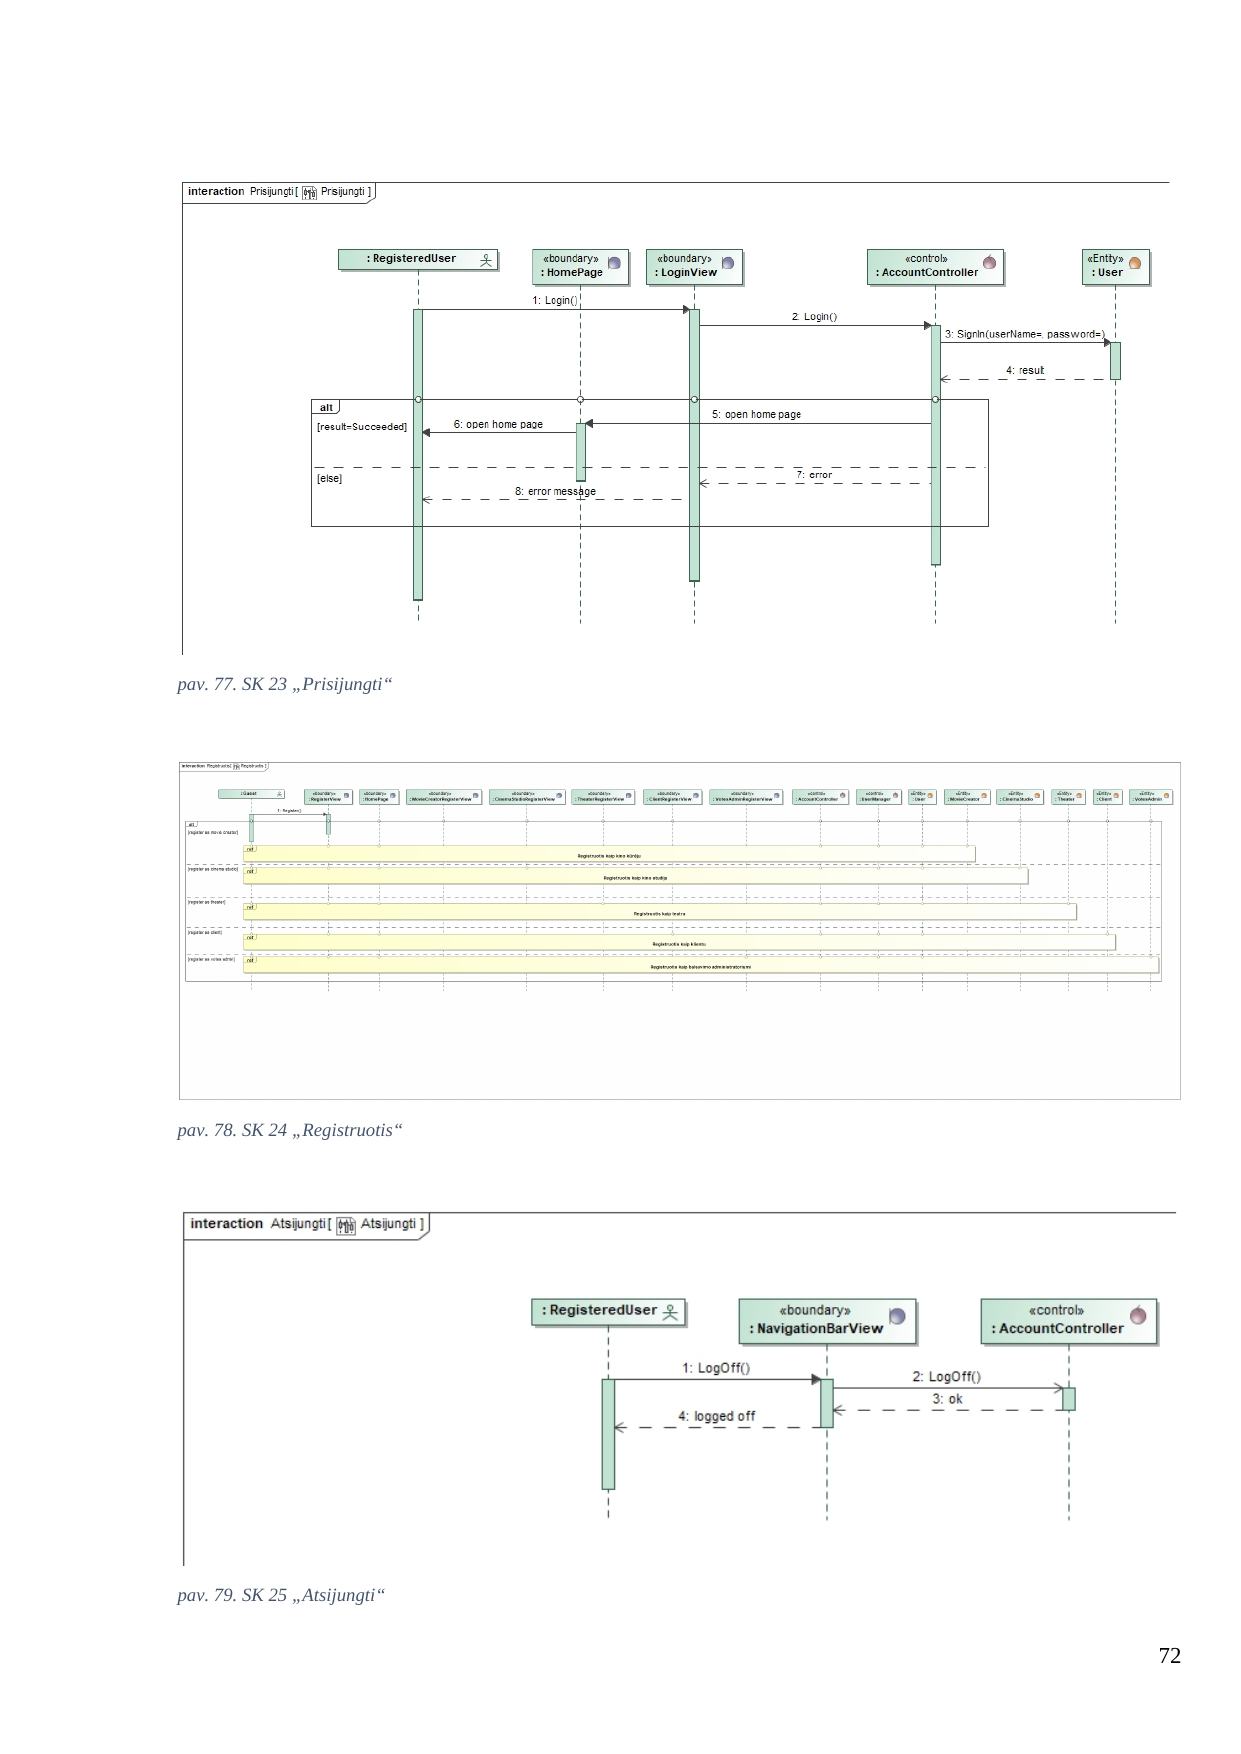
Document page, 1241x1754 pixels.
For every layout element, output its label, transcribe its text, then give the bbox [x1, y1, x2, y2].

picture [177, 1206, 1177, 1566]
picture [177, 177, 1170, 655]
picture [177, 760, 1182, 1101]
text pav. 79. SK 25 „Atsijungti“ [177, 1584, 1181, 1605]
text pav. 78. SK 24 „Registruotis“ [177, 1119, 1181, 1141]
text pav. 77. SK 23 „Prisijungti“ [177, 673, 1181, 695]
